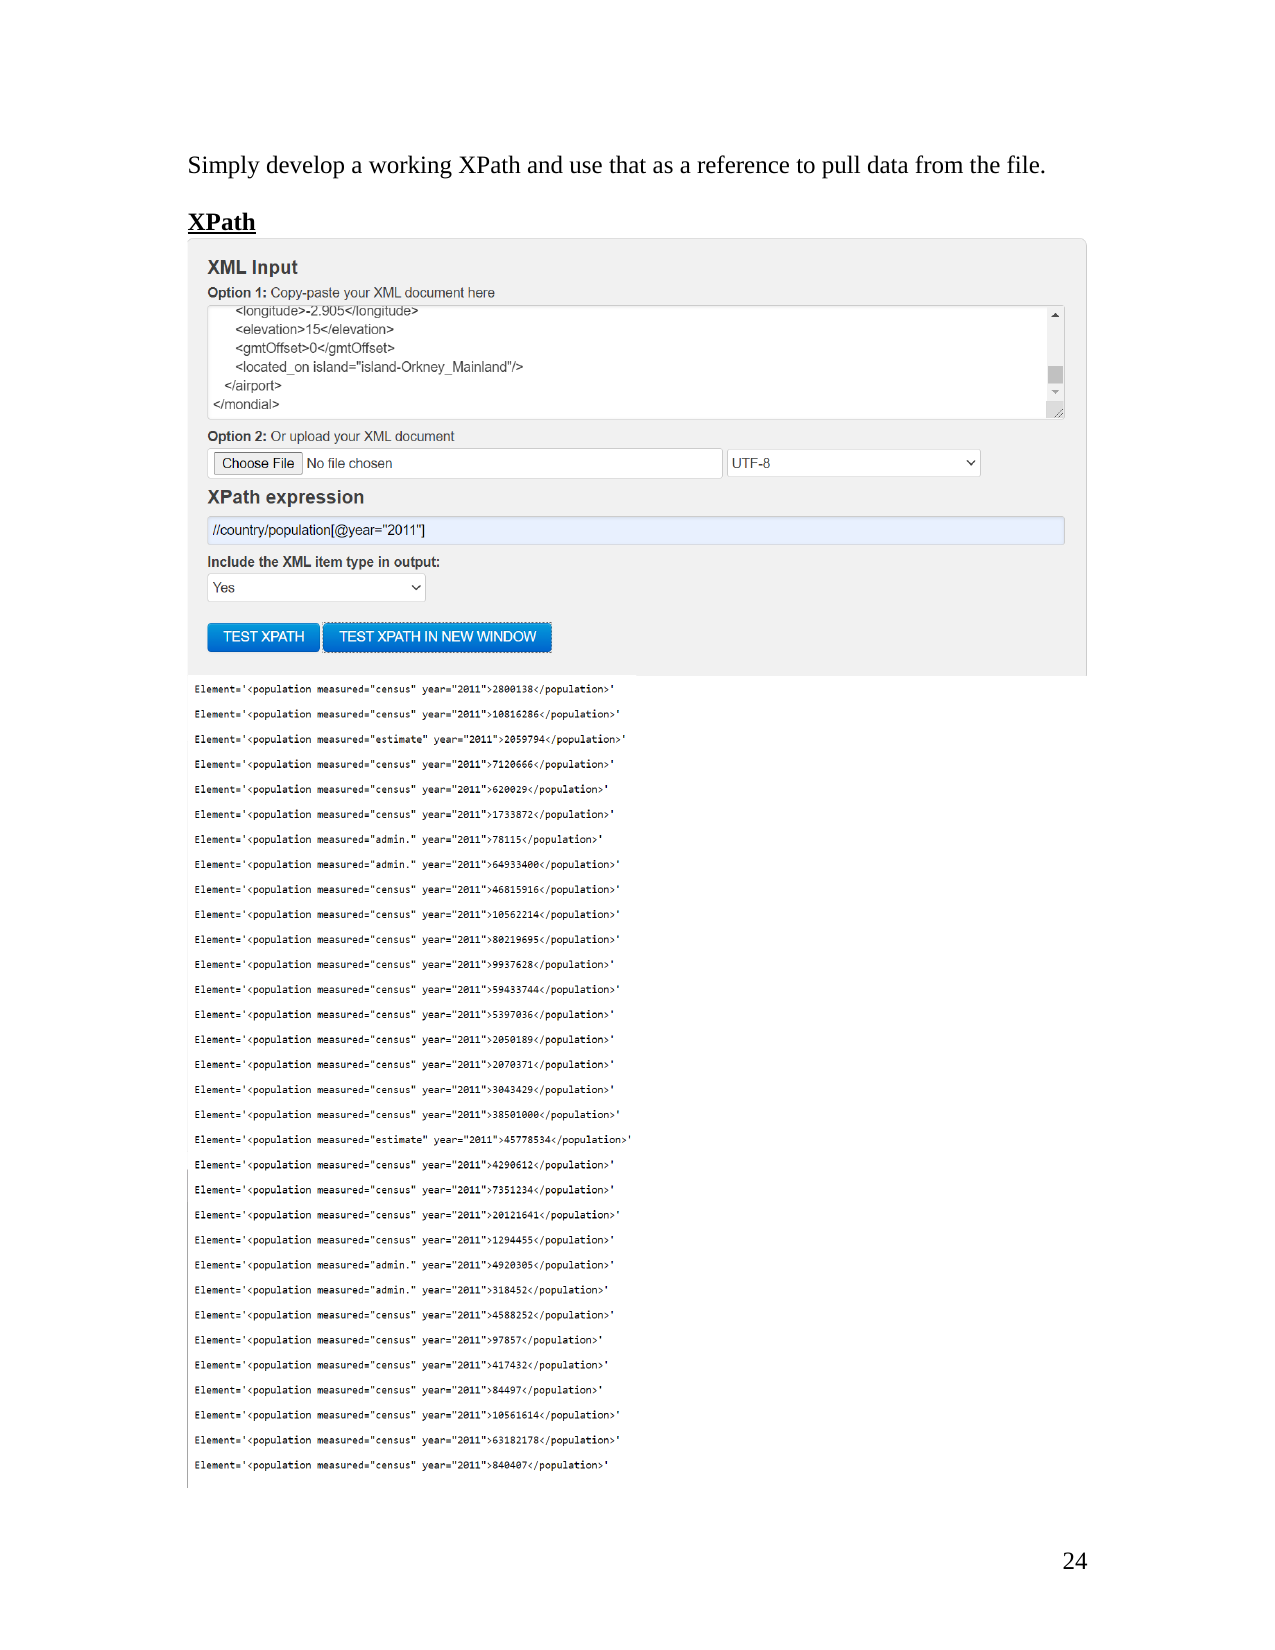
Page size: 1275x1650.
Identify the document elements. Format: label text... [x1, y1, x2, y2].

text Simply develop a working XPath and use that as a reference to pull data from the file. [187, 150, 1087, 179]
picture [187, 236, 1088, 1488]
text XPath [187, 207, 1087, 236]
